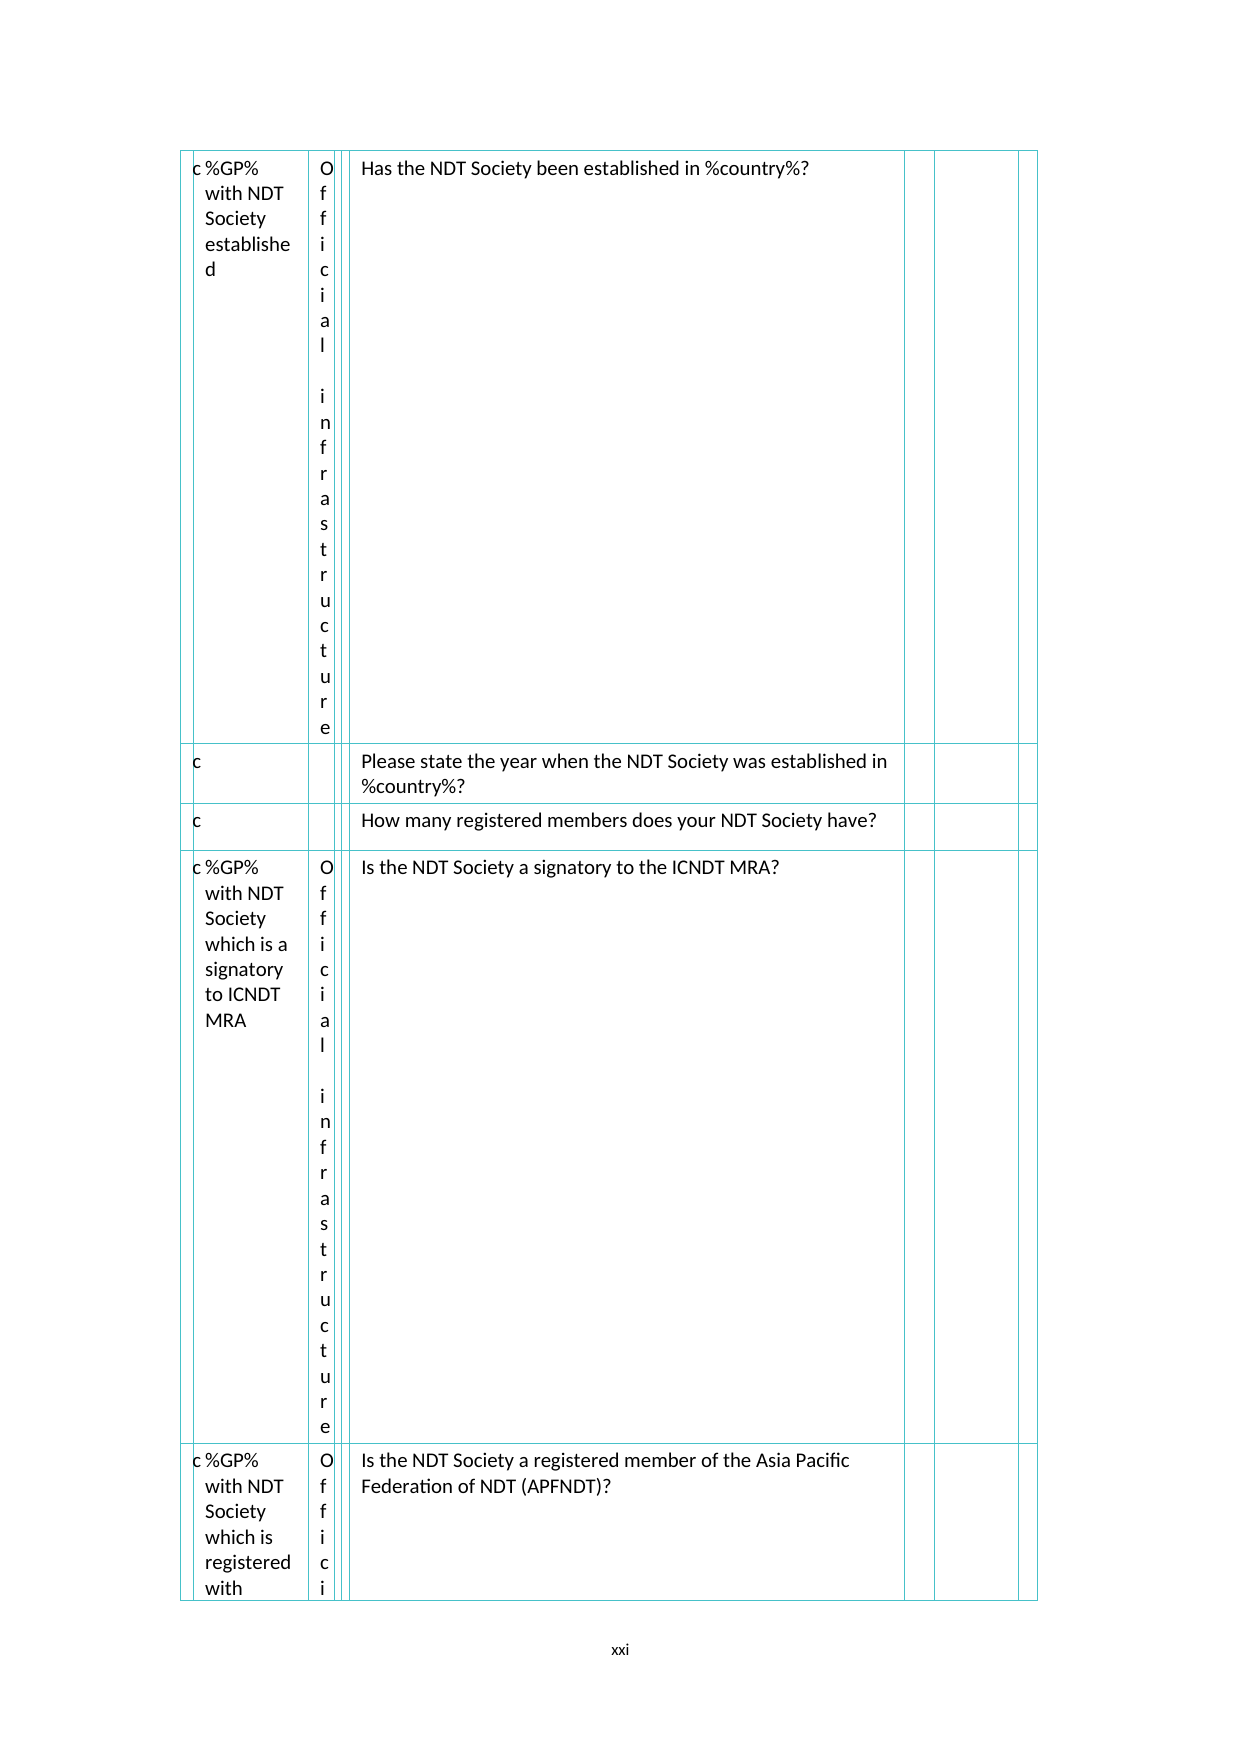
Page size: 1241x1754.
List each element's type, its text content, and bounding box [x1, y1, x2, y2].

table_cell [194, 1444, 308, 1600]
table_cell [309, 151, 334, 743]
table_cell How many registered members does your NDT Society have? [350, 804, 904, 850]
table_cell Official infrastructure [309, 851, 334, 1443]
table_cell [905, 804, 934, 850]
table_cell [194, 804, 308, 850]
table_cell [935, 804, 1018, 850]
table_cell [1019, 151, 1037, 743]
table_cell [309, 804, 334, 850]
table_cell [935, 851, 1018, 1443]
table_cell %GP% with NDT Society which is a signatory to ICNDT MRA [194, 851, 308, 1443]
table_cell [935, 1444, 1018, 1600]
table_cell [309, 1444, 334, 1600]
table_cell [350, 1444, 904, 1600]
table_cell [1019, 851, 1037, 1443]
table_cell [935, 744, 1018, 802]
table_cell [309, 744, 334, 802]
table_cell Has the NDT Society been established in %country%? [350, 151, 904, 743]
table_cell Is the NDT Society a signatory to the ICNDT MRA? [350, 851, 904, 1443]
table_cell [905, 851, 934, 1443]
table_cell [1019, 804, 1037, 850]
table_cell [1019, 1444, 1037, 1600]
table_cell [905, 1444, 934, 1600]
table_cell [905, 151, 934, 743]
table_cell [194, 744, 308, 802]
table_cell Please state the year when the NDT Society was established in %country%? [350, 744, 904, 802]
table_cell [905, 744, 934, 802]
table_cell %GP% with NDT Society established [194, 151, 308, 743]
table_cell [181, 1444, 193, 1600]
table_cell [935, 151, 1018, 743]
table_cell [1019, 744, 1037, 802]
